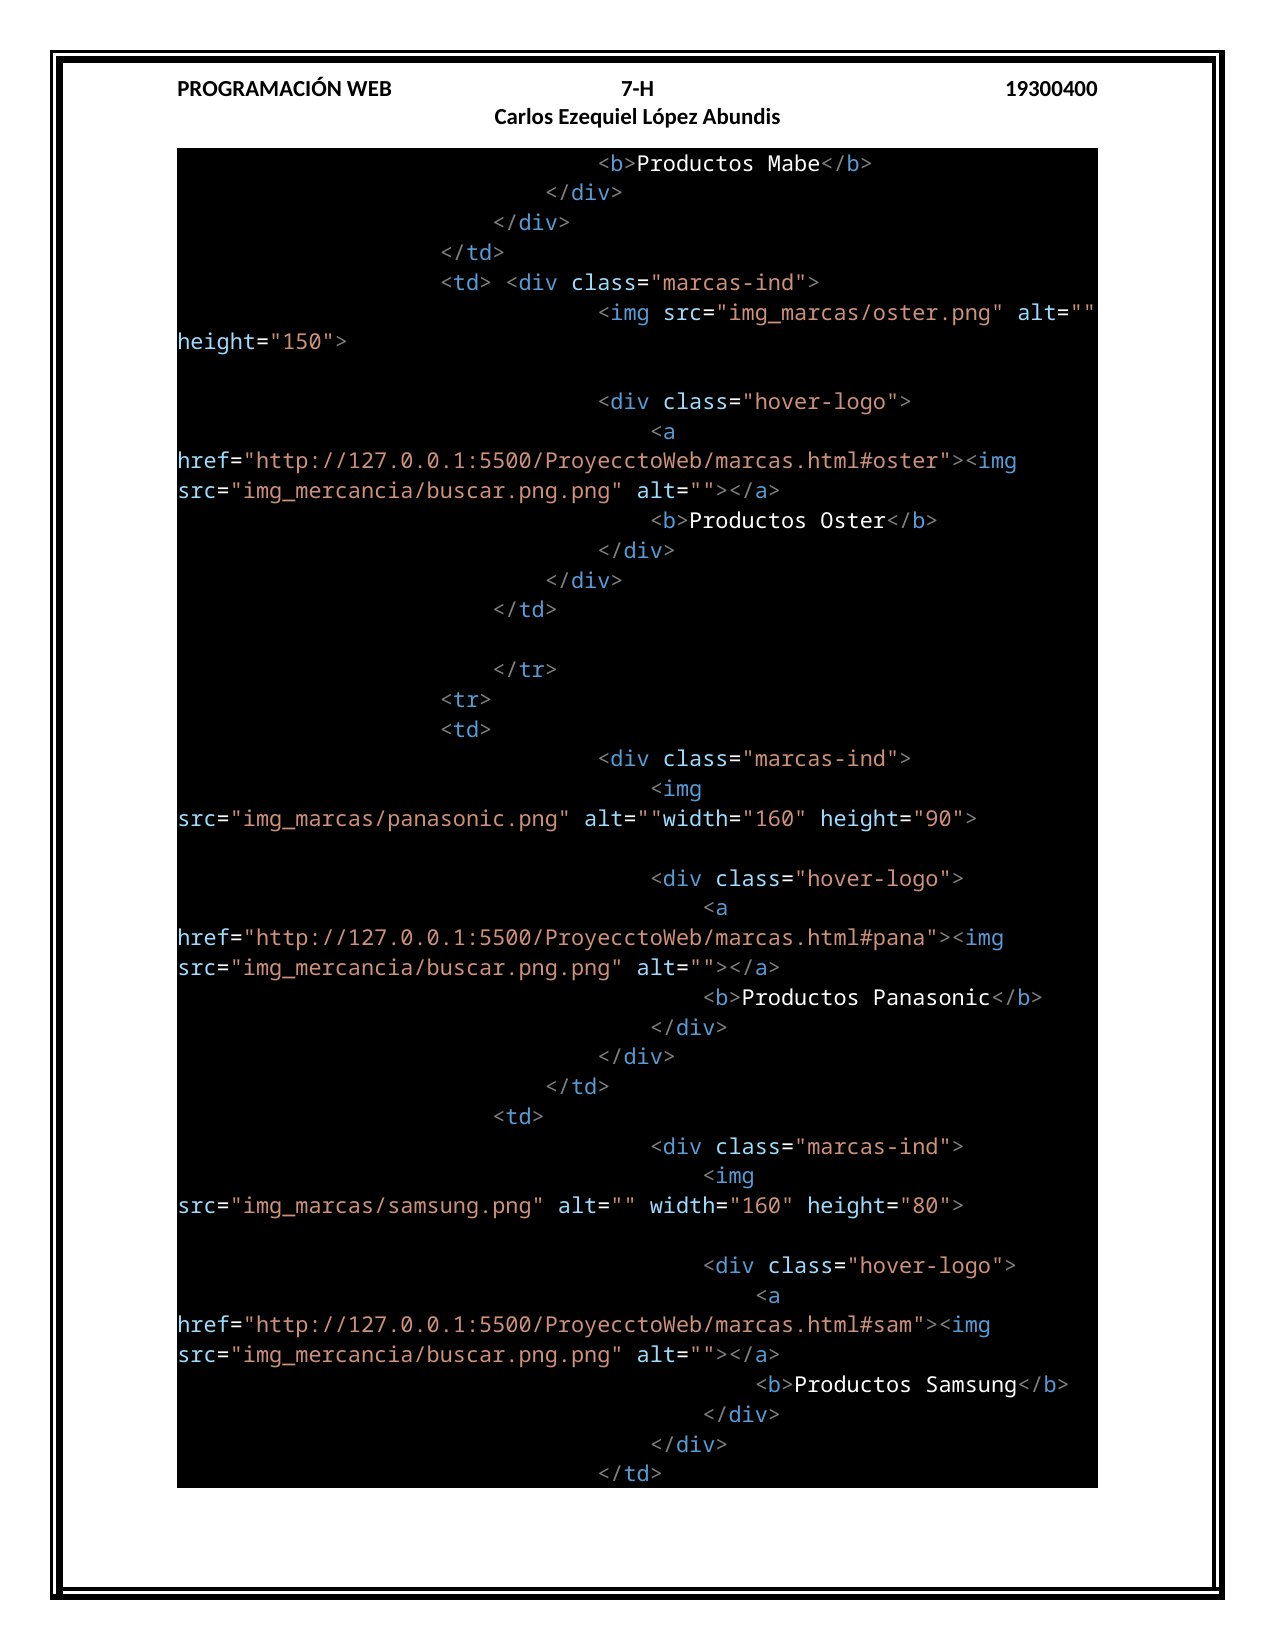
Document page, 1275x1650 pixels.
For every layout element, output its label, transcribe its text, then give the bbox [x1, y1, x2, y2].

text <td> [177, 714, 1098, 743]
text </div> [177, 1429, 1098, 1458]
text </tr> [177, 654, 1098, 684]
text <div class="marcas-ind"> [177, 743, 1098, 773]
text <a href="http://127.0.0.1:5500/ProyecctoWeb/marcas.html#oster"><img src="img_mercancia/buscar.png.png" alt=""></a> [177, 416, 1098, 505]
text <img src="img_marcas/samsung.png" alt="" width="160" height="80"> [177, 1161, 1098, 1220]
text <b>Productos Mabe</b> [177, 148, 1098, 177]
text <a href="http://127.0.0.1:5500/ProyecctoWeb/marcas.html#sam"><img src="img_mercancia/buscar.png.png" alt=""></a> [177, 1280, 1098, 1369]
text </div> [177, 177, 1098, 207]
text <div class="marcas-ind"> [177, 1131, 1098, 1161]
text <div class="hover-logo"> [177, 386, 1098, 416]
text <tr> [177, 684, 1098, 714]
text <td> <div class="marcas-ind"> [177, 267, 1098, 297]
text <a href="http://127.0.0.1:5500/ProyecctoWeb/marcas.html#pana"><img src="img_mercancia/buscar.png.png" alt=""></a> [177, 892, 1098, 982]
text <td> [177, 1101, 1098, 1131]
text <img src="img_marcas/oster.png" alt="" height="150"> [177, 297, 1098, 356]
text <div class="hover-logo"> [177, 1250, 1098, 1280]
text </div> [177, 565, 1098, 594]
text <b>Productos Oster</b> [177, 505, 1098, 535]
text <b>Productos Panasonic</b> [177, 982, 1098, 1012]
text </div> [177, 1399, 1098, 1429]
text </td> [177, 1458, 1098, 1488]
text </td> [177, 594, 1098, 624]
text </div> [177, 1012, 1098, 1041]
text </div> [177, 1041, 1098, 1071]
text </div> [177, 207, 1098, 237]
text </div> [177, 535, 1098, 565]
text <b>Productos Samsung</b> [177, 1369, 1098, 1399]
text </td> [177, 237, 1098, 267]
text </td> [177, 1071, 1098, 1101]
text <div class="hover-logo"> [177, 863, 1098, 892]
text <img src="img_marcas/panasonic.png" alt=""width="160" height="90"> [177, 773, 1098, 833]
